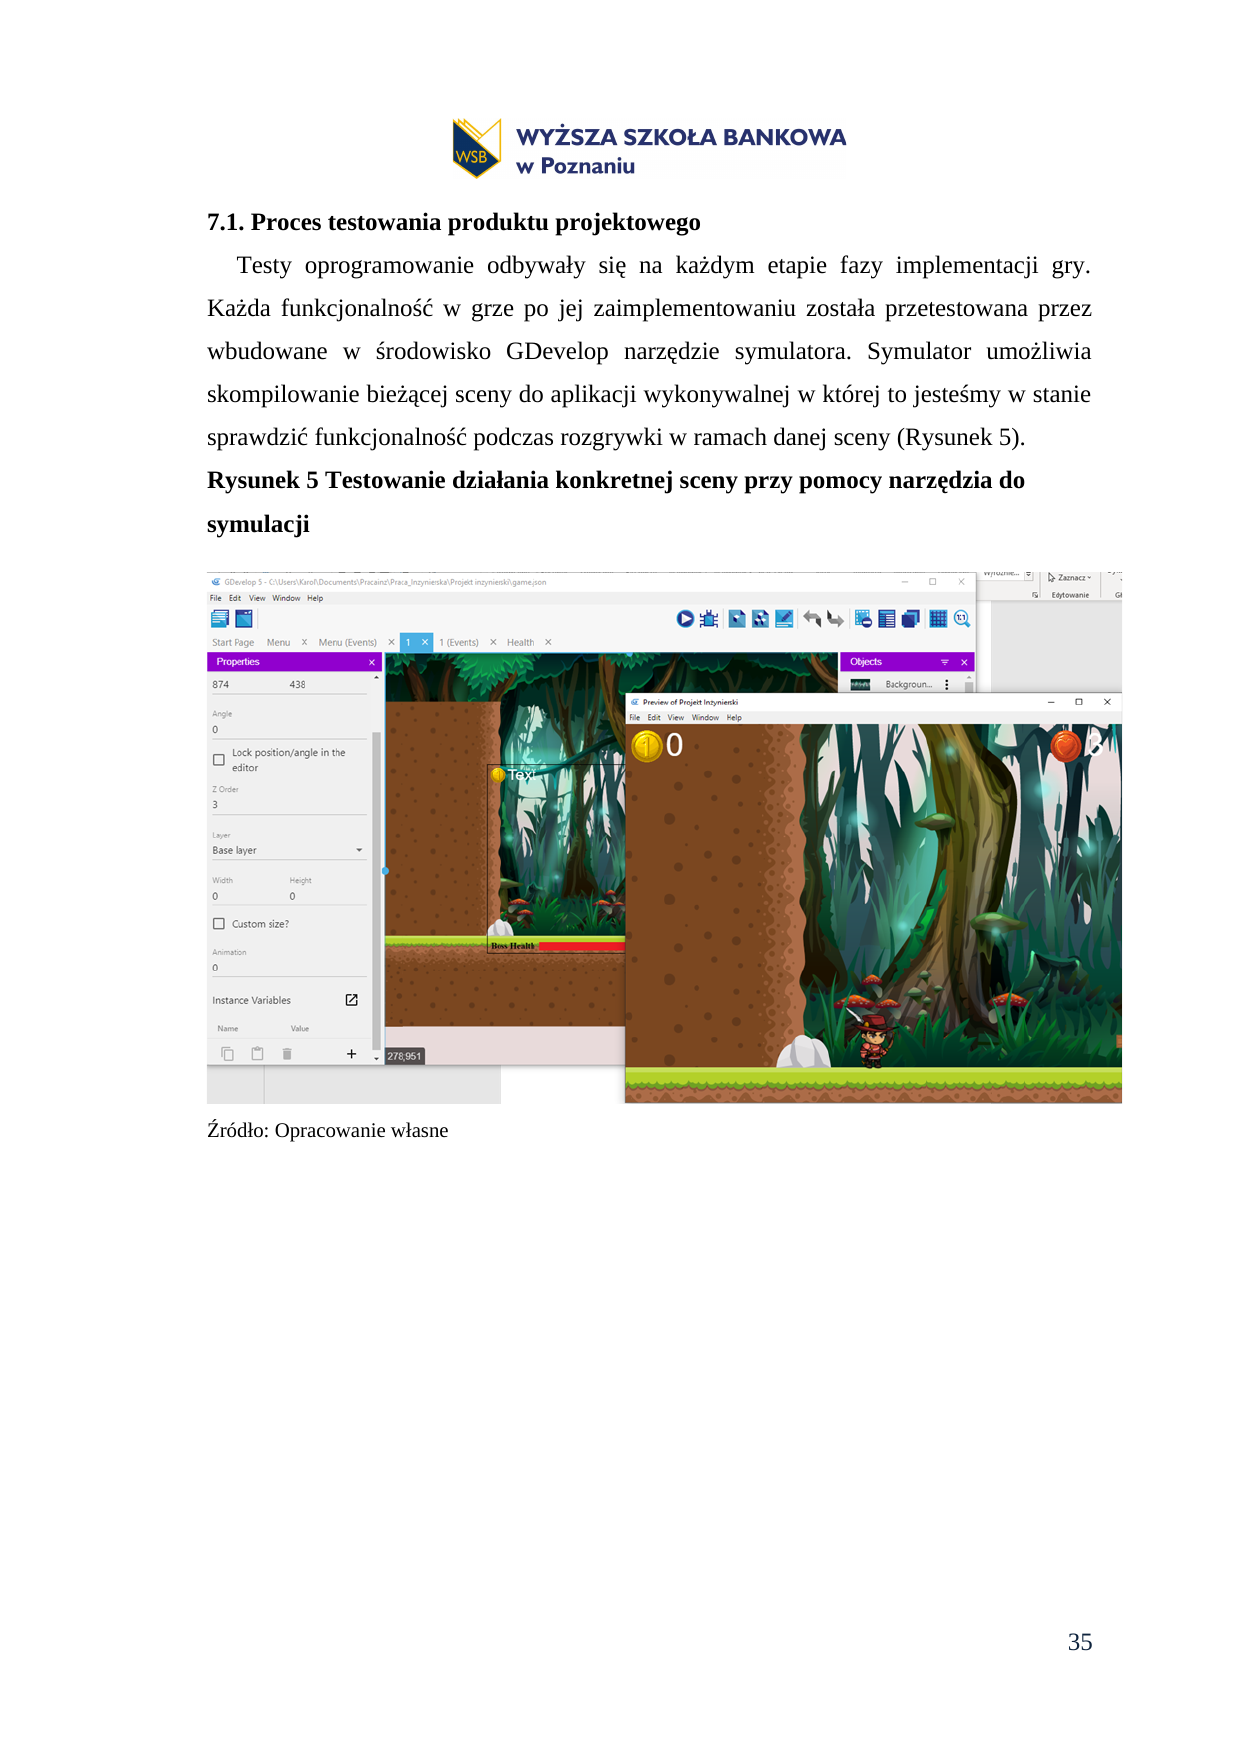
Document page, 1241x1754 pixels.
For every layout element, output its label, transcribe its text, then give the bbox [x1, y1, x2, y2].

text Źródło: Opracowanie własne [207, 1118, 1092, 1142]
text Testy oprogramowanie odbywały się na każdym etapie fazy implementacji gry. Każda funkcjonalność w grze po jej zaimplementowaniu została przetestowana przez wbudowane w środowisko GDevelop narzędzie symulatora. Symulator umożliwia skompilowanie bieżącej sceny do aplikacji wykonywalnej w której to jesteśmy w stanie sprawdzić funkcjonalność podczas rozgrywki w ramach danej sceny (Rysunek 5). [207, 250, 1092, 451]
text Rysunek 5 Testowanie działania konkretnej sceny przy pomocy narzędzia do symulacji [207, 466, 1092, 537]
picture [452, 118, 847, 179]
picture [206, 572, 1123, 1104]
subtitle 7.1. Proces testowania produktu projektowego [207, 207, 1092, 236]
